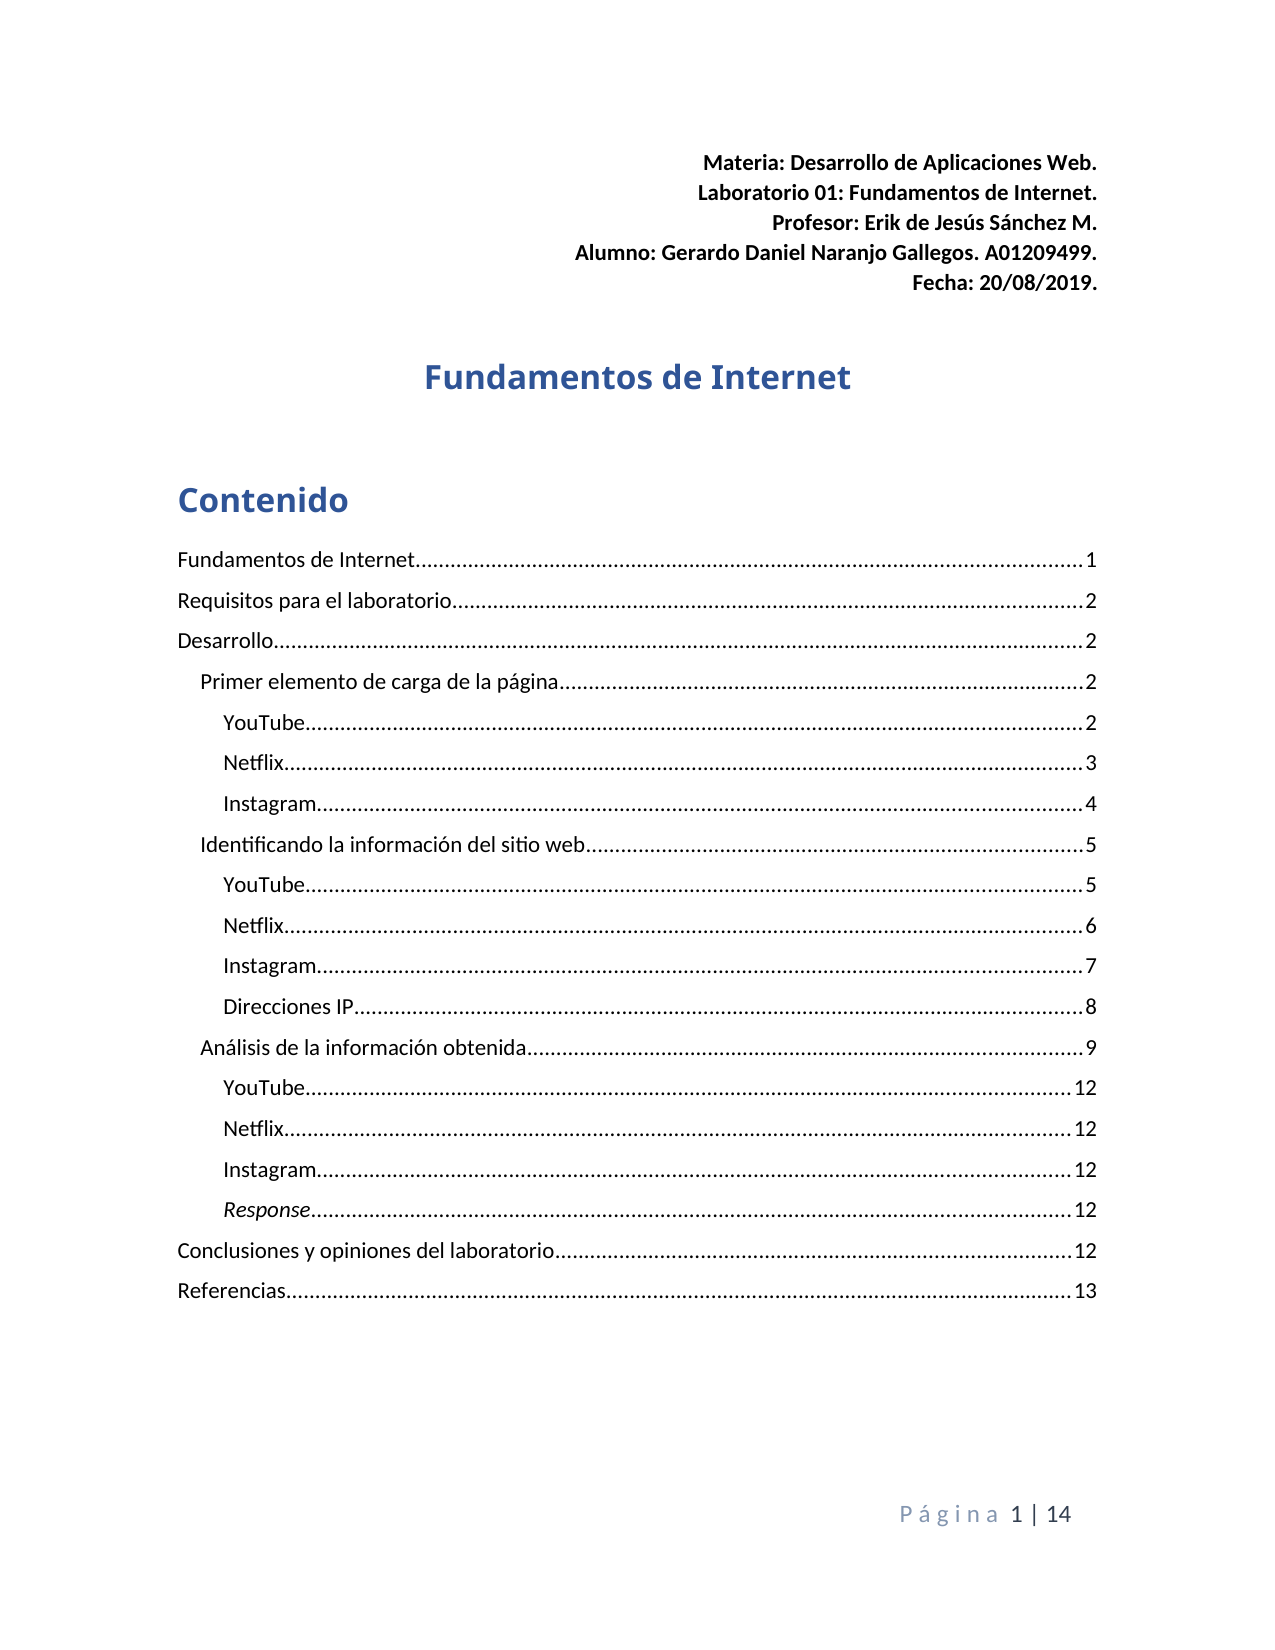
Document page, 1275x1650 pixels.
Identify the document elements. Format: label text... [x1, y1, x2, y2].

subtitle Fundamentos de Internet [177, 354, 1098, 399]
text Fecha: 20/08/2019. [177, 268, 1098, 296]
text Materia: Desarrollo de Aplicaciones Web. [177, 148, 1098, 176]
text Alumno: Gerardo Daniel Naranjo Gallegos. A01209499. [177, 238, 1098, 266]
text Profesor: Erik de Jesús Sánchez M. [177, 208, 1098, 236]
text Laboratorio 01: Fundamentos de Internet. [177, 178, 1098, 206]
